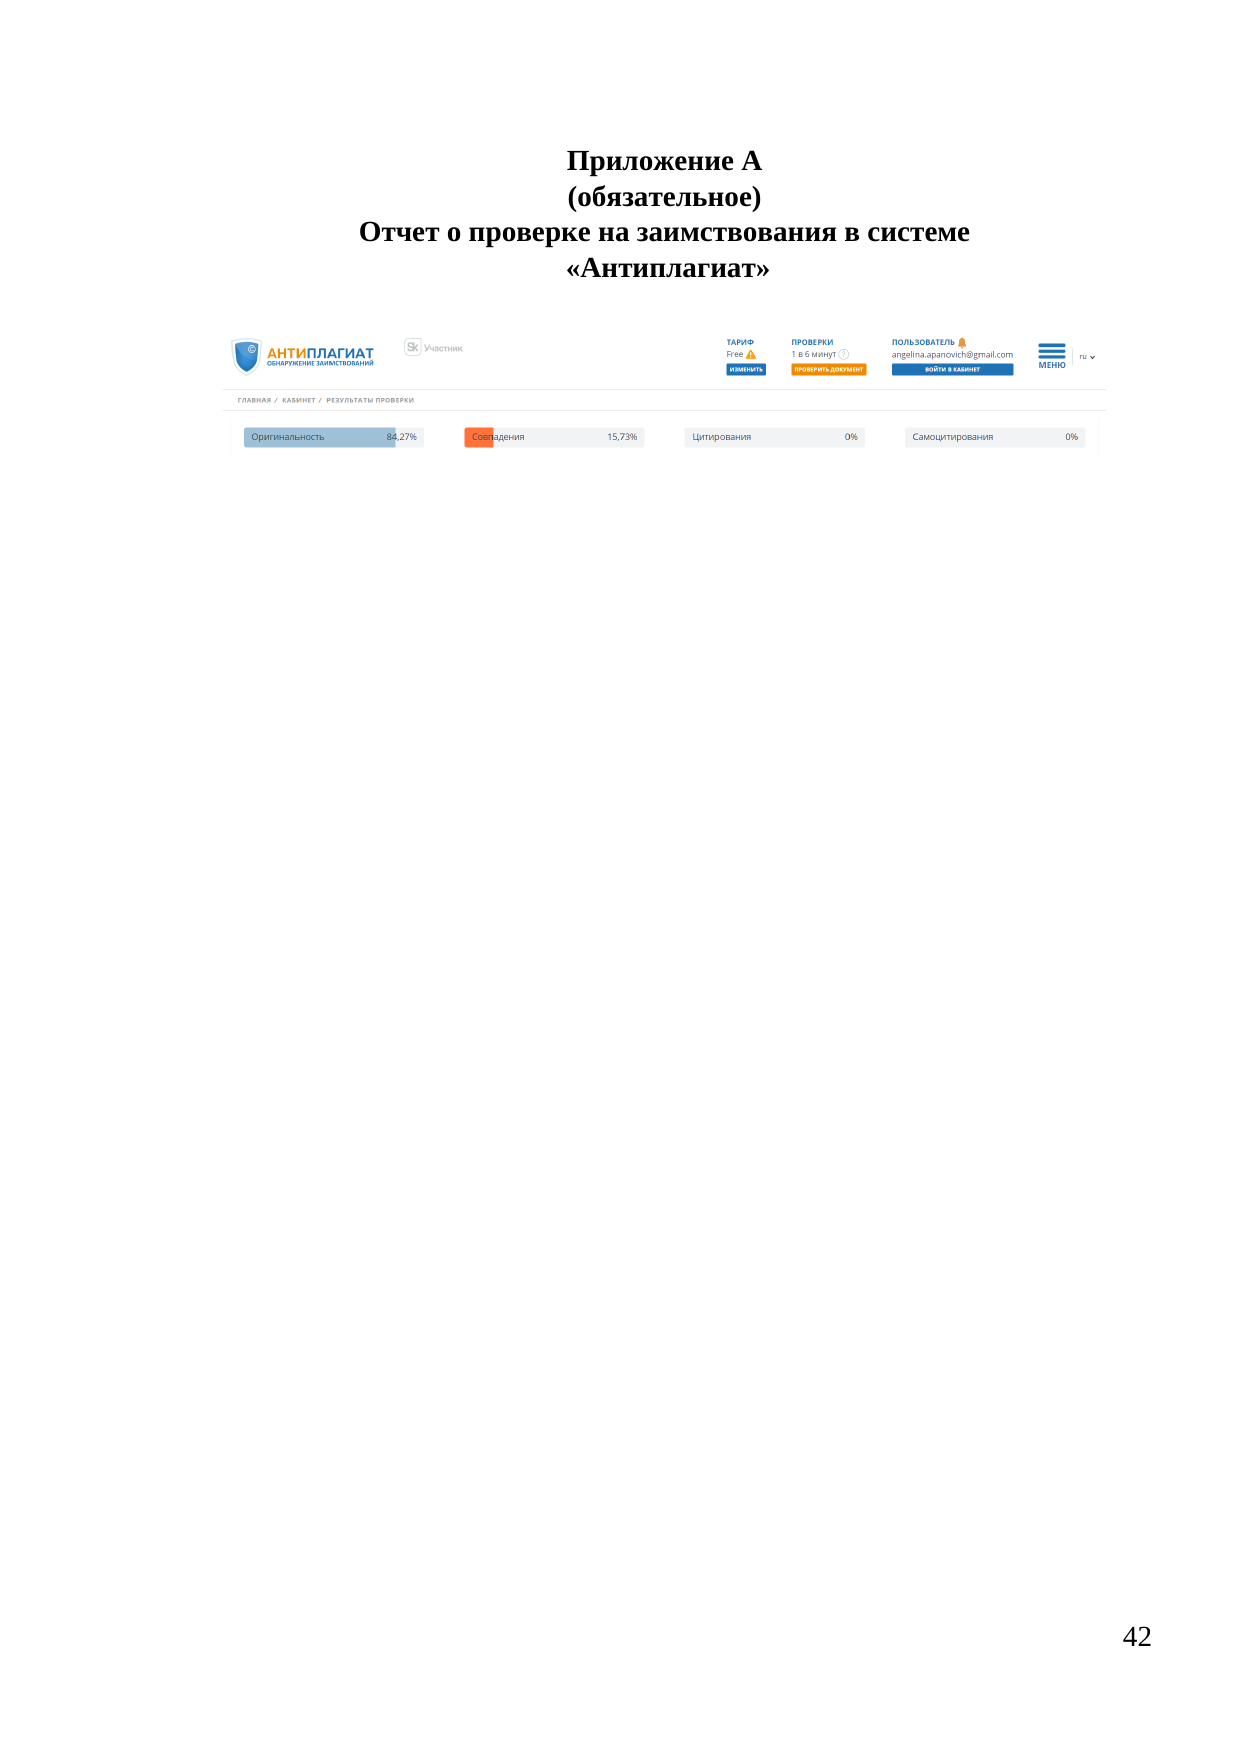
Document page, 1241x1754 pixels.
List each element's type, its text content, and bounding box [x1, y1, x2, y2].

subtitle Приложение А (обязательное) Отчет о проверке на заимствования в системе «Антиплагиат» [177, 143, 1152, 283]
picture [222, 331, 1107, 458]
